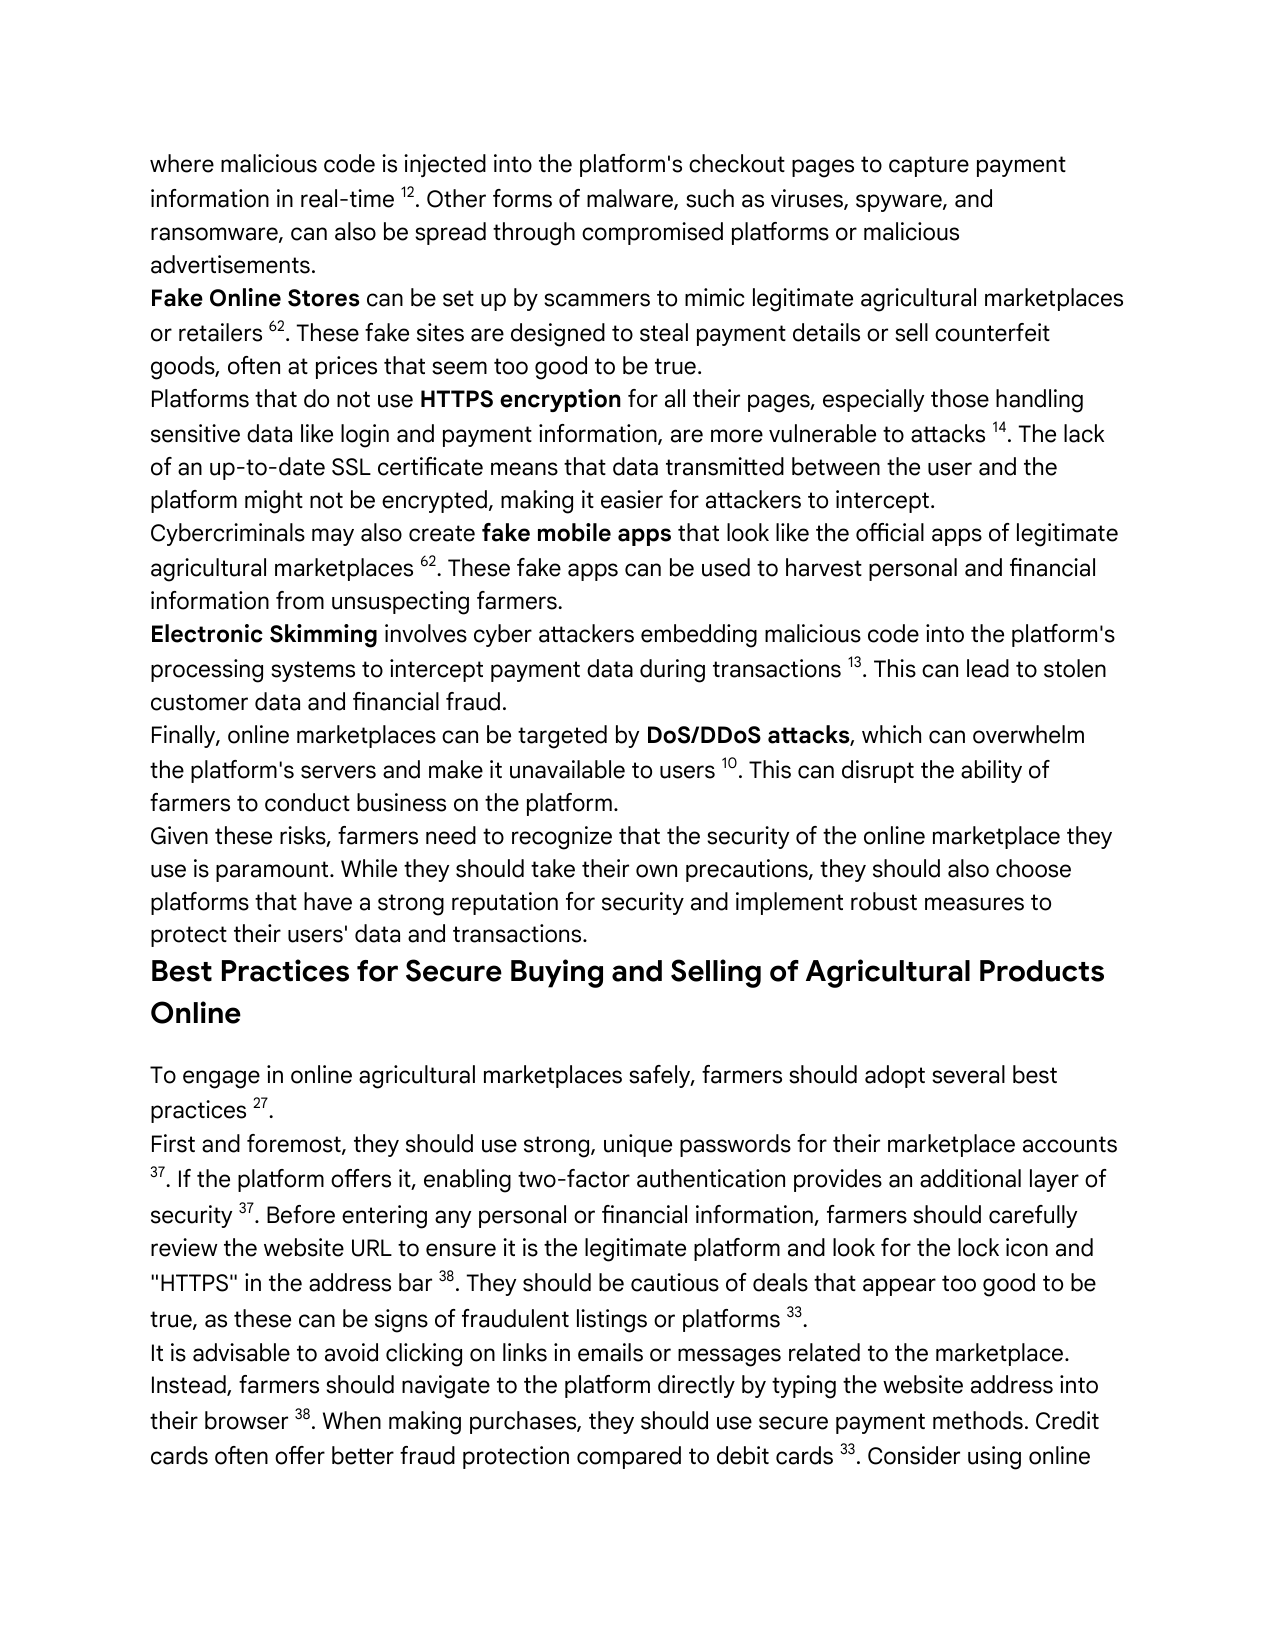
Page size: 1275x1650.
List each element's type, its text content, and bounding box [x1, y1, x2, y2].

text Cybercriminals may also create fake mobile apps that look like the official apps of legitimate agricultural marketplaces 62. These fake apps can be used to harvest personal and financial information from unsuspecting farmers. [150, 519, 1125, 616]
text First and foremost, they should use strong, unique passwords for their marketplace accounts 37. If the platform offers it, enabling two-factor authentication provides an additional layer of security 37. Before entering any personal or financial information, farmers should carefully review the website URL to ensure it is the legitimate platform and look for the lock icon and "HTTPS" in the address bar 38. They should be cautious of deals that appear too good to be true, as these can be signs of fraudulent listings or platforms 33. [150, 1130, 1125, 1335]
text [150, 150, 1125, 280]
text Electronic Skimming involves cyber attackers embedding malicious code into the platform's processing systems to intercept payment data during transactions 13. This can lead to stolen customer data and financial fraud. [150, 620, 1125, 717]
text Given these risks, farmers need to recognize that the security of the online marketplace they use is paramount. While they should take their own precautions, they should also choose platforms that have a strong reputation for security and implement robust measures to protect their users' data and transactions. [150, 822, 1125, 949]
text To engage in online agricultural marketplaces safely, farmers should adopt several best practices 27. [150, 1061, 1125, 1126]
text Platforms that do not use HTTPS encryption for all their pages, especially those handling sensitive data like login and payment information, are more vulnerable to attacks 14. The lack of an up-to-date SSL certificate means that data transmitted between the user and the platform might not be encrypted, making it easier for attackers to intercept. [150, 385, 1125, 515]
text Finally, online marketplaces can be targeted by DoS/DDoS attacks, which can overwhelm the platform's servers and make it unavailable to users 10. This can disrupt the ability of farmers to conduct business on the platform. [150, 721, 1125, 818]
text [150, 1339, 1125, 1472]
subtitle Best Practices for Secure Buying and Selling of Agricultural Products Online [150, 953, 1125, 1031]
text Fake Online Stores can be set up by scammers to mimic legitimate agricultural marketplaces or retailers 62. These fake sites are designed to steal payment details or sell counterfeit goods, often at prices that seem too good to be true. [150, 284, 1125, 381]
